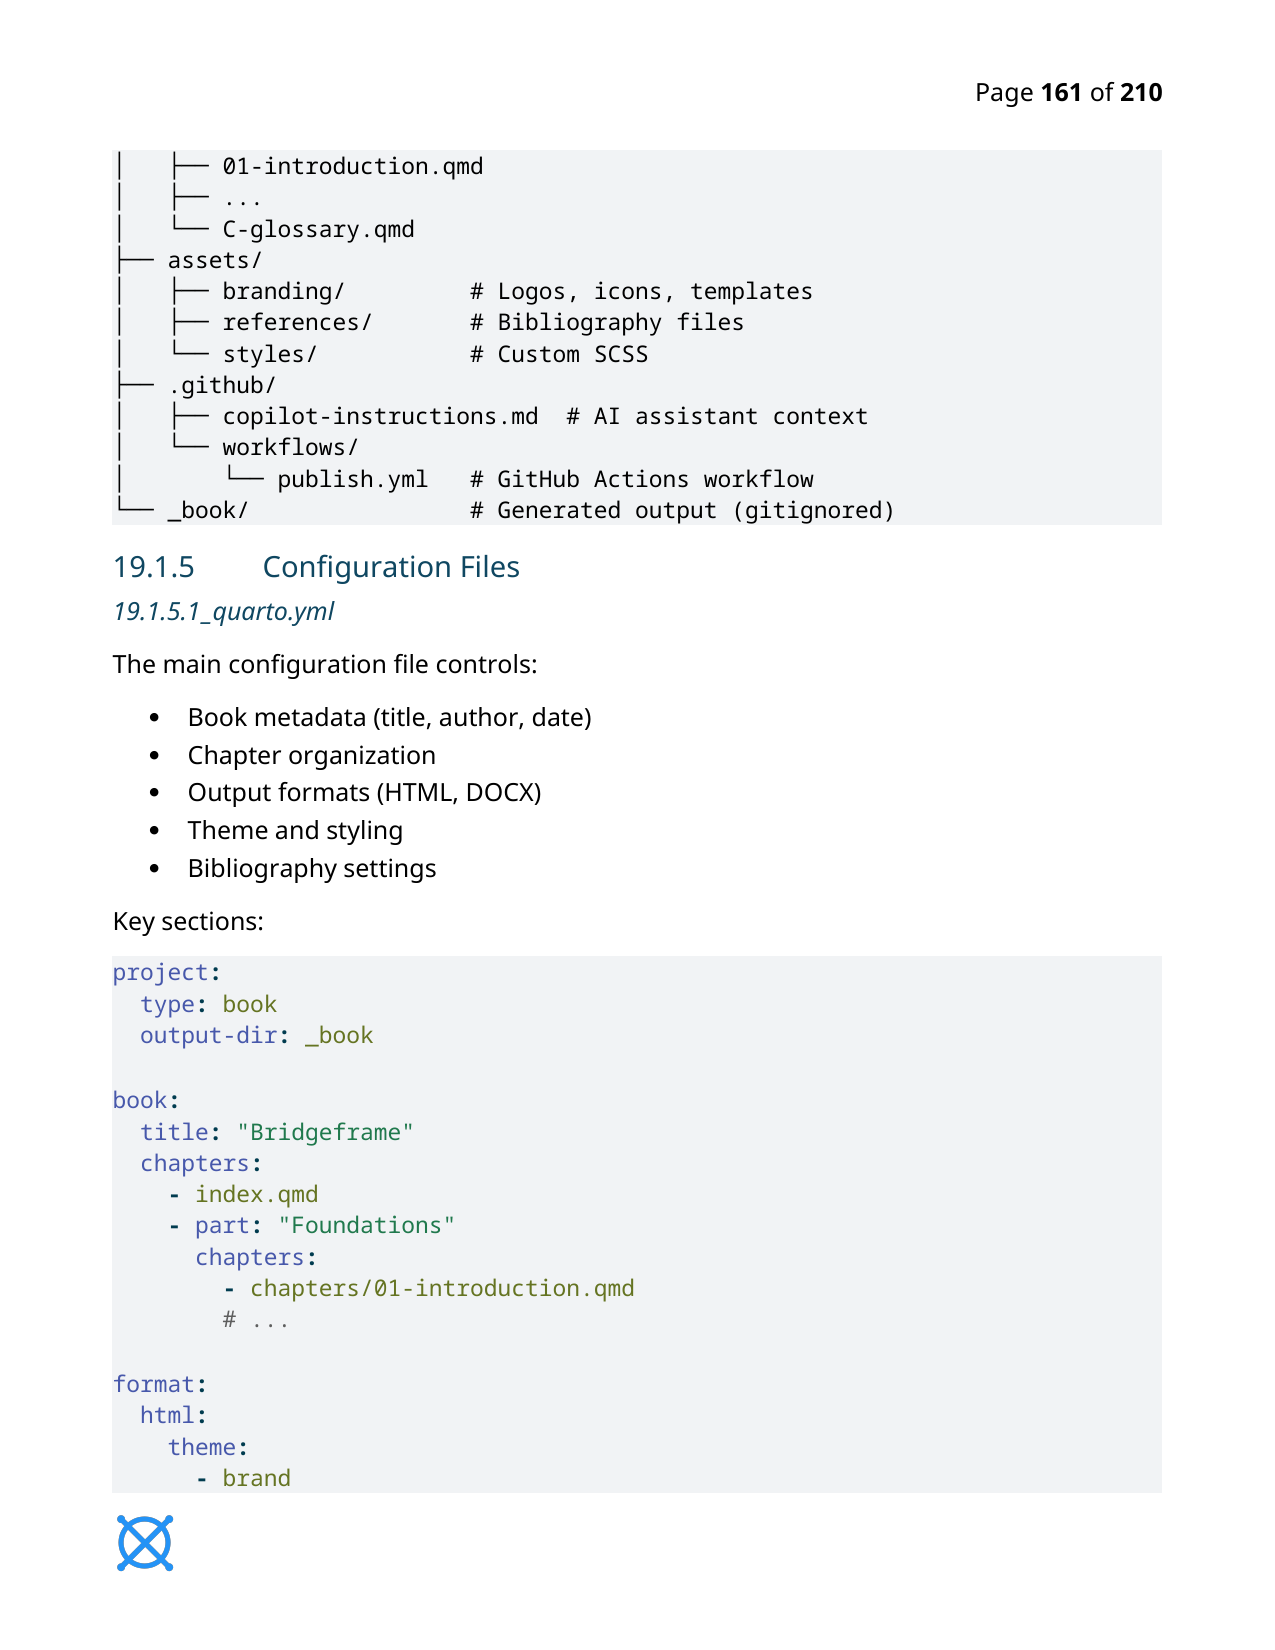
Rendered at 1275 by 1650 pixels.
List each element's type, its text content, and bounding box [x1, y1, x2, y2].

list Bibliography settings [150, 851, 1162, 885]
picture [112, 1511, 177, 1575]
list Book metadata (title, author, date) [150, 699, 1162, 733]
list Chapter organization [150, 737, 1162, 771]
subtitle _quarto.yml [112, 594, 1162, 628]
subtitle Configuration Files [112, 546, 1162, 586]
list Output formats (HTML, DOCX) [150, 775, 1162, 809]
list Theme and styling [150, 813, 1162, 847]
text The main configuration file controls: [112, 647, 1162, 681]
text Key sections: [112, 903, 1162, 938]
